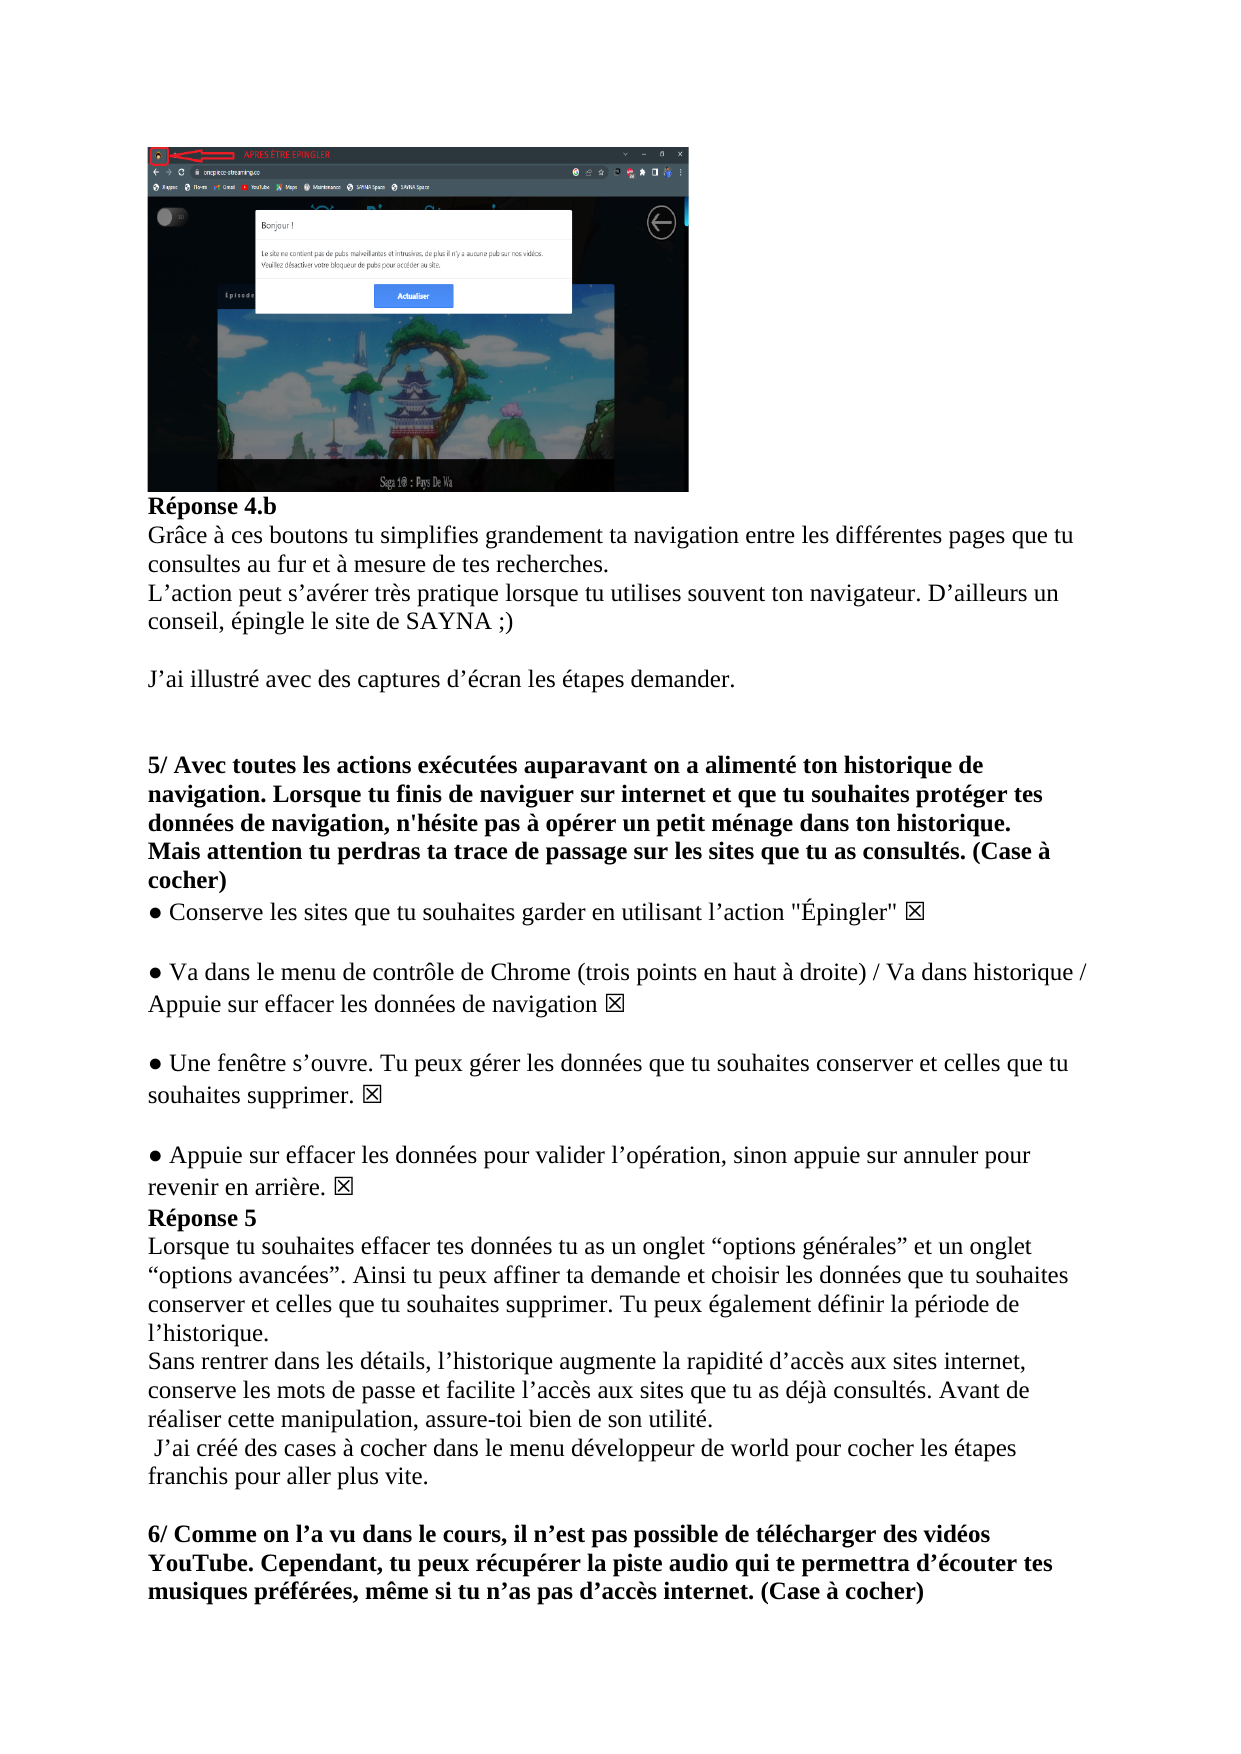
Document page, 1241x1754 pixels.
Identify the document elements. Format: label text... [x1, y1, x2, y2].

text Lorsque tu souhaites effacer tes données tu as un onglet “options générales” et un onglet [148, 1231, 1093, 1260]
text ● Conserve les sites que tu souhaites garder en utilisant l’action "Épingler" [148, 894, 1093, 928]
text L’action peut s’avérer très pratique lorsque tu utilises souvent ton navigateur. D’ailleurs un conseil, épingle le site de SAYNA ;) [148, 578, 1093, 635]
text Réponse 4.b [148, 491, 1093, 520]
text J’ai créé des cases à cocher dans le menu développeur de world pour cocher les étapes franchis pour aller plus vite. [148, 1433, 1093, 1490]
text YouTube. Cependant, tu peux récupérer la piste audio qui te permettra d’écouter tes musiques préférées, même si tu n’as pas d’accès internet. (Case à cocher) [148, 1548, 1093, 1605]
text “options avancées”. Ainsi tu peux affiner ta demande et choisir les données que tu souhaites conserver et celles que tu souhaites supprimer. Tu peux également définir la période de l’historique. [148, 1260, 1093, 1346]
picture [147, 147, 689, 492]
text ● Une fenêtre s’ouvre. Tu peux gérer les données que tu souhaites conserver et celles que tu souhaites supprimer. [148, 1048, 1093, 1111]
text Grâce à ces boutons tu simplifies grandement ta navigation entre les différentes pages que tu consultes au fur et à mesure de tes recherches. [148, 520, 1093, 578]
text 5/ Avec toutes les actions exécutées auparavant on a alimenté ton historique de navigation. Lorsque tu finis de naviguer sur internet et que tu souhaites protéger tes données de navigation, n'hésite pas à opérer un petit ménage dans ton historique. [148, 750, 1093, 836]
text Mais attention tu perdras ta trace de passage sur les sites que tu as consultés. (Case à cocher) [148, 836, 1093, 894]
text ● Va dans le menu de contrôle de Chrome (trois points en haut à droite) / Va dans historique / Appuie sur effacer les données de navigation [148, 957, 1093, 1019]
text Réponse 5 [148, 1203, 1093, 1231]
text J’ai illustré avec des captures d’écran les étapes demander. [148, 664, 1093, 693]
text 6/ Comme on l’a vu dans le cours, il n’est pas possible de télécharger des vidéos [148, 1519, 1093, 1548]
text Sans rentrer dans les détails, l’historique augmente la rapidité d’accès aux sites internet, conserve les mots de passe et facilite l’accès aux sites que tu as déjà consultés. Avant de réaliser cette manipulation, assure-toi bien de son utilité. [148, 1346, 1093, 1433]
text ● Appuie sur effacer les données pour valider l’opération, sinon appuie sur annuler pour revenir en arrière. [148, 1140, 1093, 1203]
